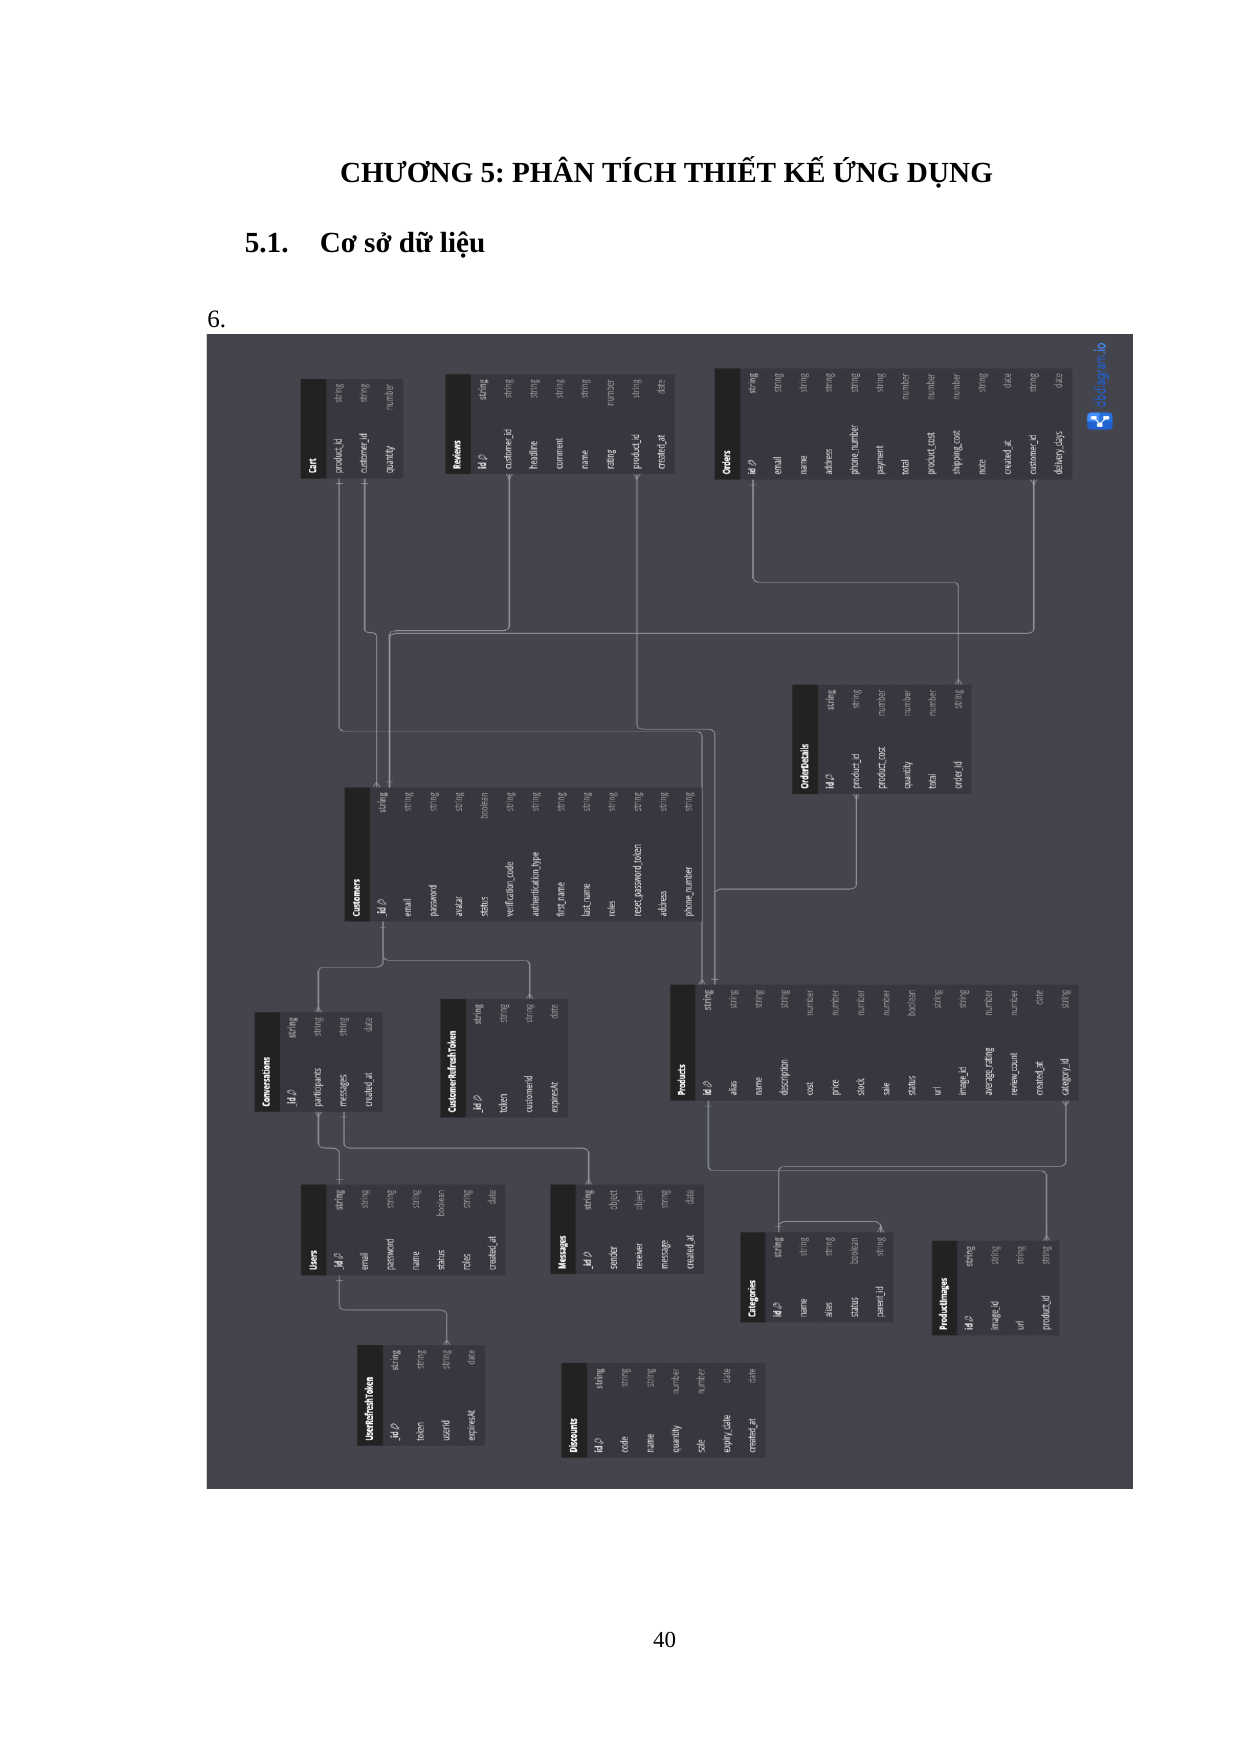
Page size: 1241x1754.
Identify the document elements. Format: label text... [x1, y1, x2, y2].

subtitle Cơ sở dữ liệu [244, 225, 1122, 258]
subtitle CHƯƠNG 5: PHÂN TÍCH THIẾT KẾ ỨNG DỤNG [222, 155, 1110, 189]
picture [207, 335, 1132, 1488]
